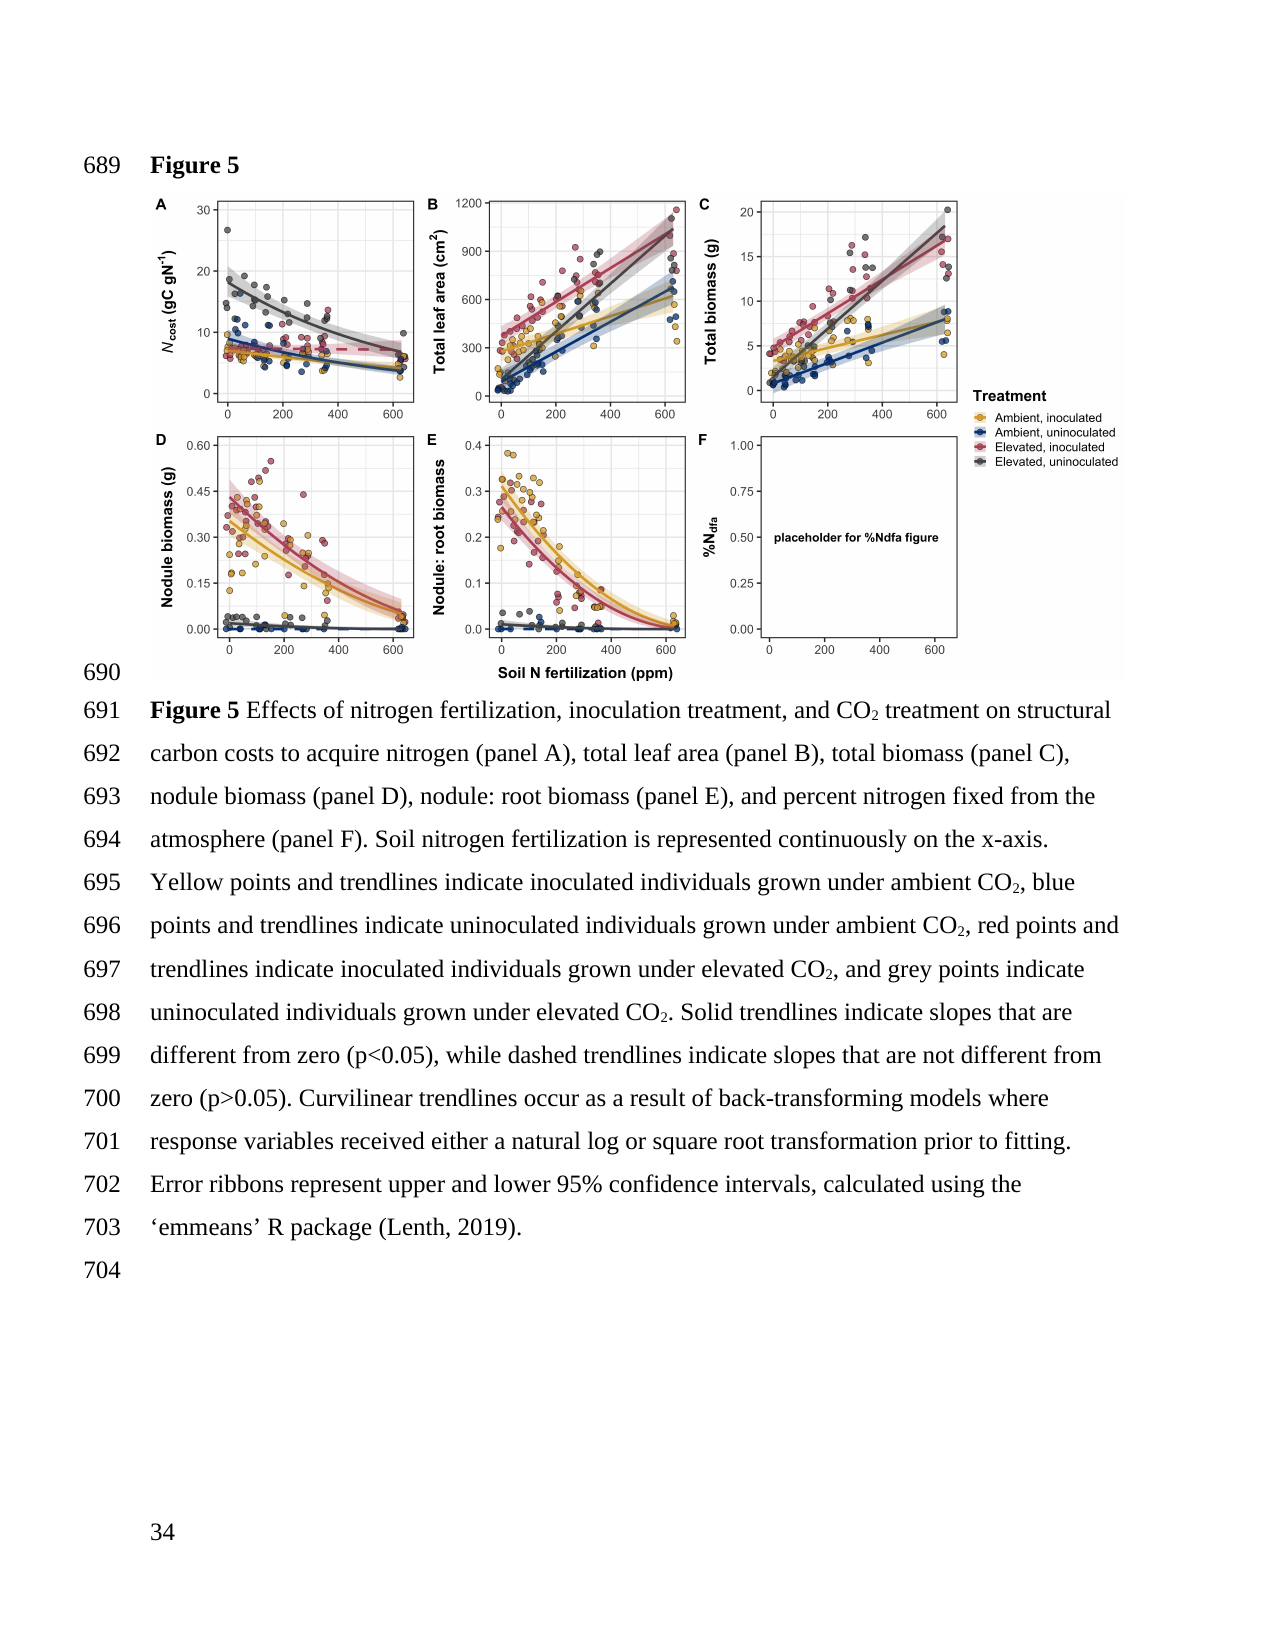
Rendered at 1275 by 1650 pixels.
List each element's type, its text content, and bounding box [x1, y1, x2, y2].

picture [150, 193, 1125, 681]
text Figure 5 [150, 150, 1125, 179]
text Figure 5 Effects of nitrogen fertilization, inoculation treatment, and CO2 treatment on structural carbon costs to acquire nitrogen (panel A), total leaf area (panel B), total biomass (panel C), nodule biomass (panel D), nodule: root biomass (panel E), and percent nitrogen fixed from the atmosphere (panel F). Soil nitrogen fertilization is represented continuously on the x-axis. Yellow points and trendlines indicate inoculated individuals grown under ambient CO2, blue points and trendlines indicate uninoculated individuals grown under ambient CO2, red points and trendlines indicate inoculated individuals grown under elevated CO2, and grey points indicate uninoculated individuals grown under elevated CO2. Solid trendlines indicate slopes that are different from zero (p<0.05), while dashed trendlines indicate slopes that are not different from zero (p>0.05). Curvilinear trendlines occur as a result of back-transforming models where response variables received either a natural log or square root transformation prior to fitting. Error ribbons represent upper and lower 95% confidence intervals, calculated using the ‘emmeans’ R package (Lenth, 2019). [150, 695, 1125, 1241]
